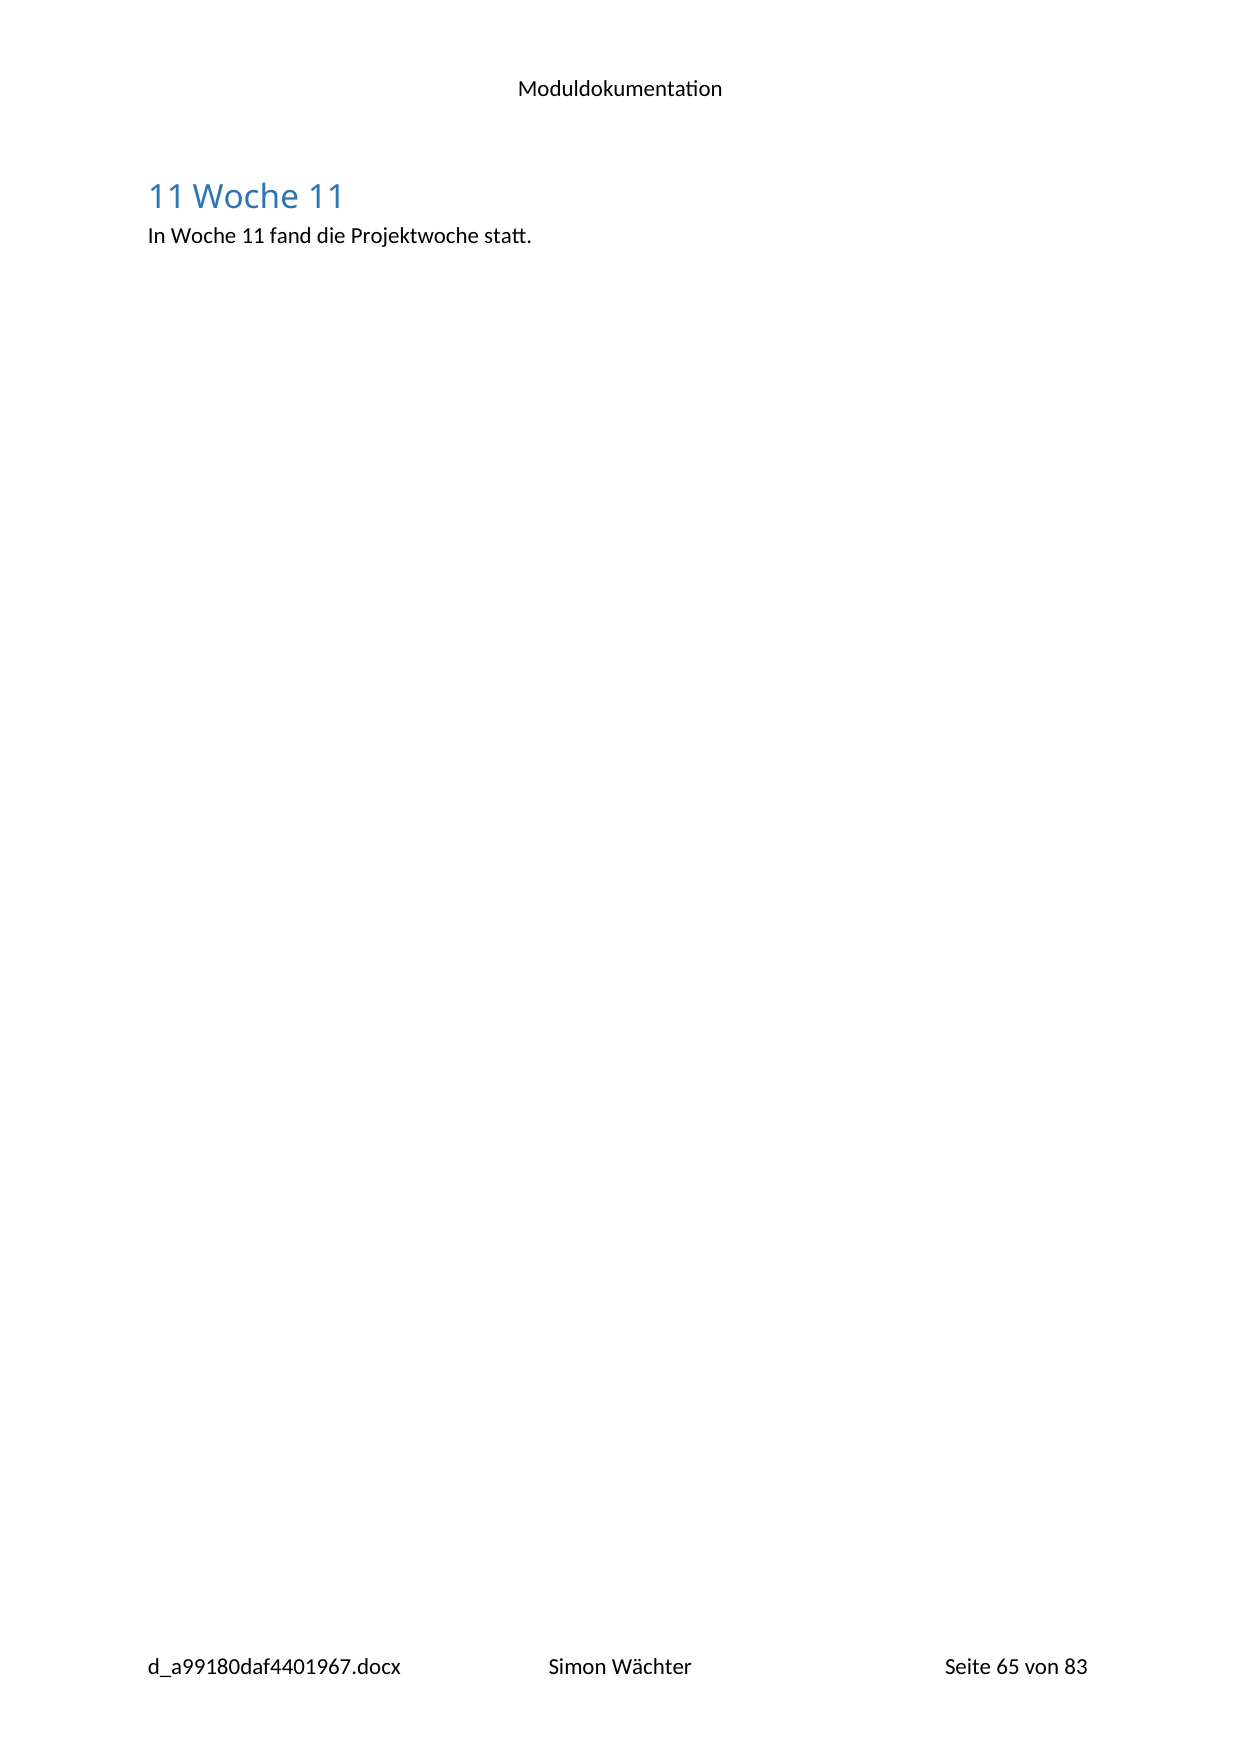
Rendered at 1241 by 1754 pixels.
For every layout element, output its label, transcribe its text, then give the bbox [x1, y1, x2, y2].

text In Woche 11 fand die Projektwoche statt. [148, 222, 1093, 249]
subtitle Woche 11 [148, 173, 1093, 218]
